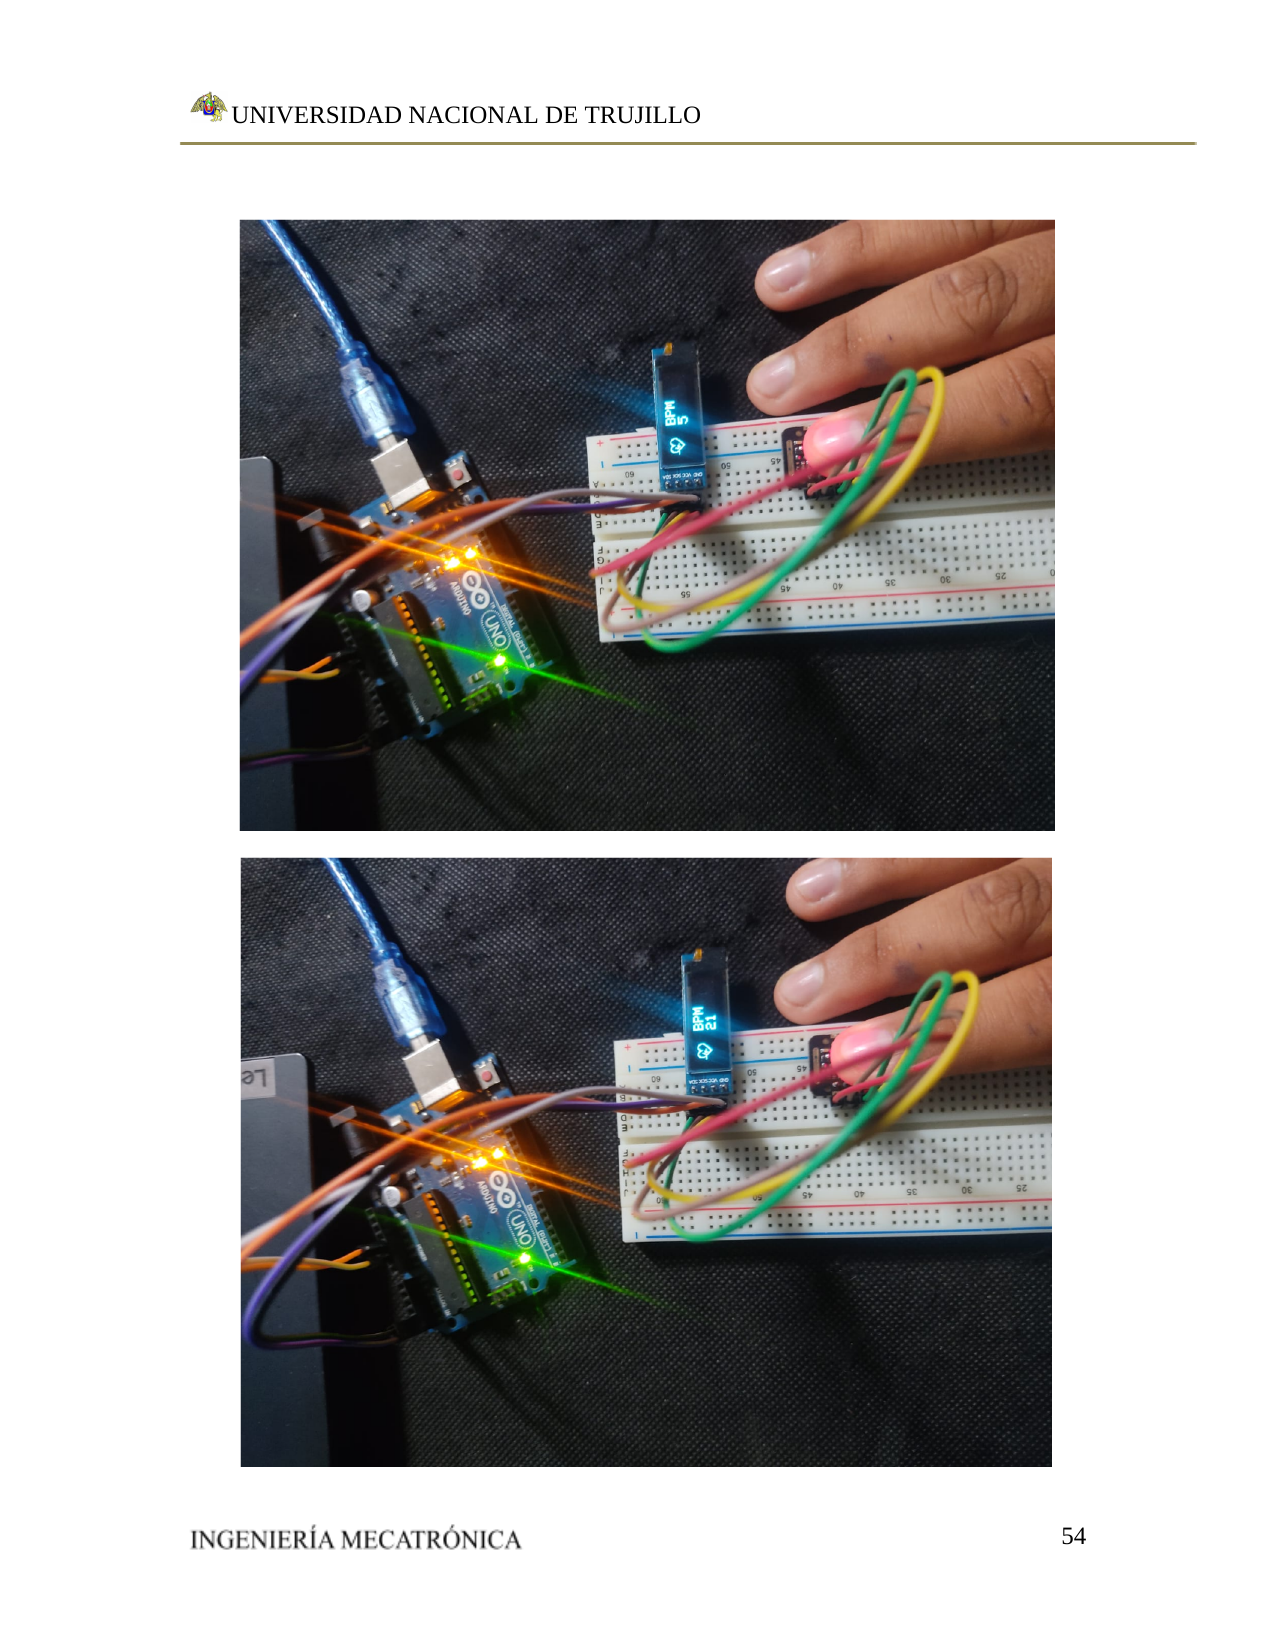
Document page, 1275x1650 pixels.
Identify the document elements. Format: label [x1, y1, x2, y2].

picture [190, 91, 228, 123]
picture [242, 858, 1052, 1467]
picture [241, 220, 1055, 831]
picture [176, 1509, 569, 1570]
